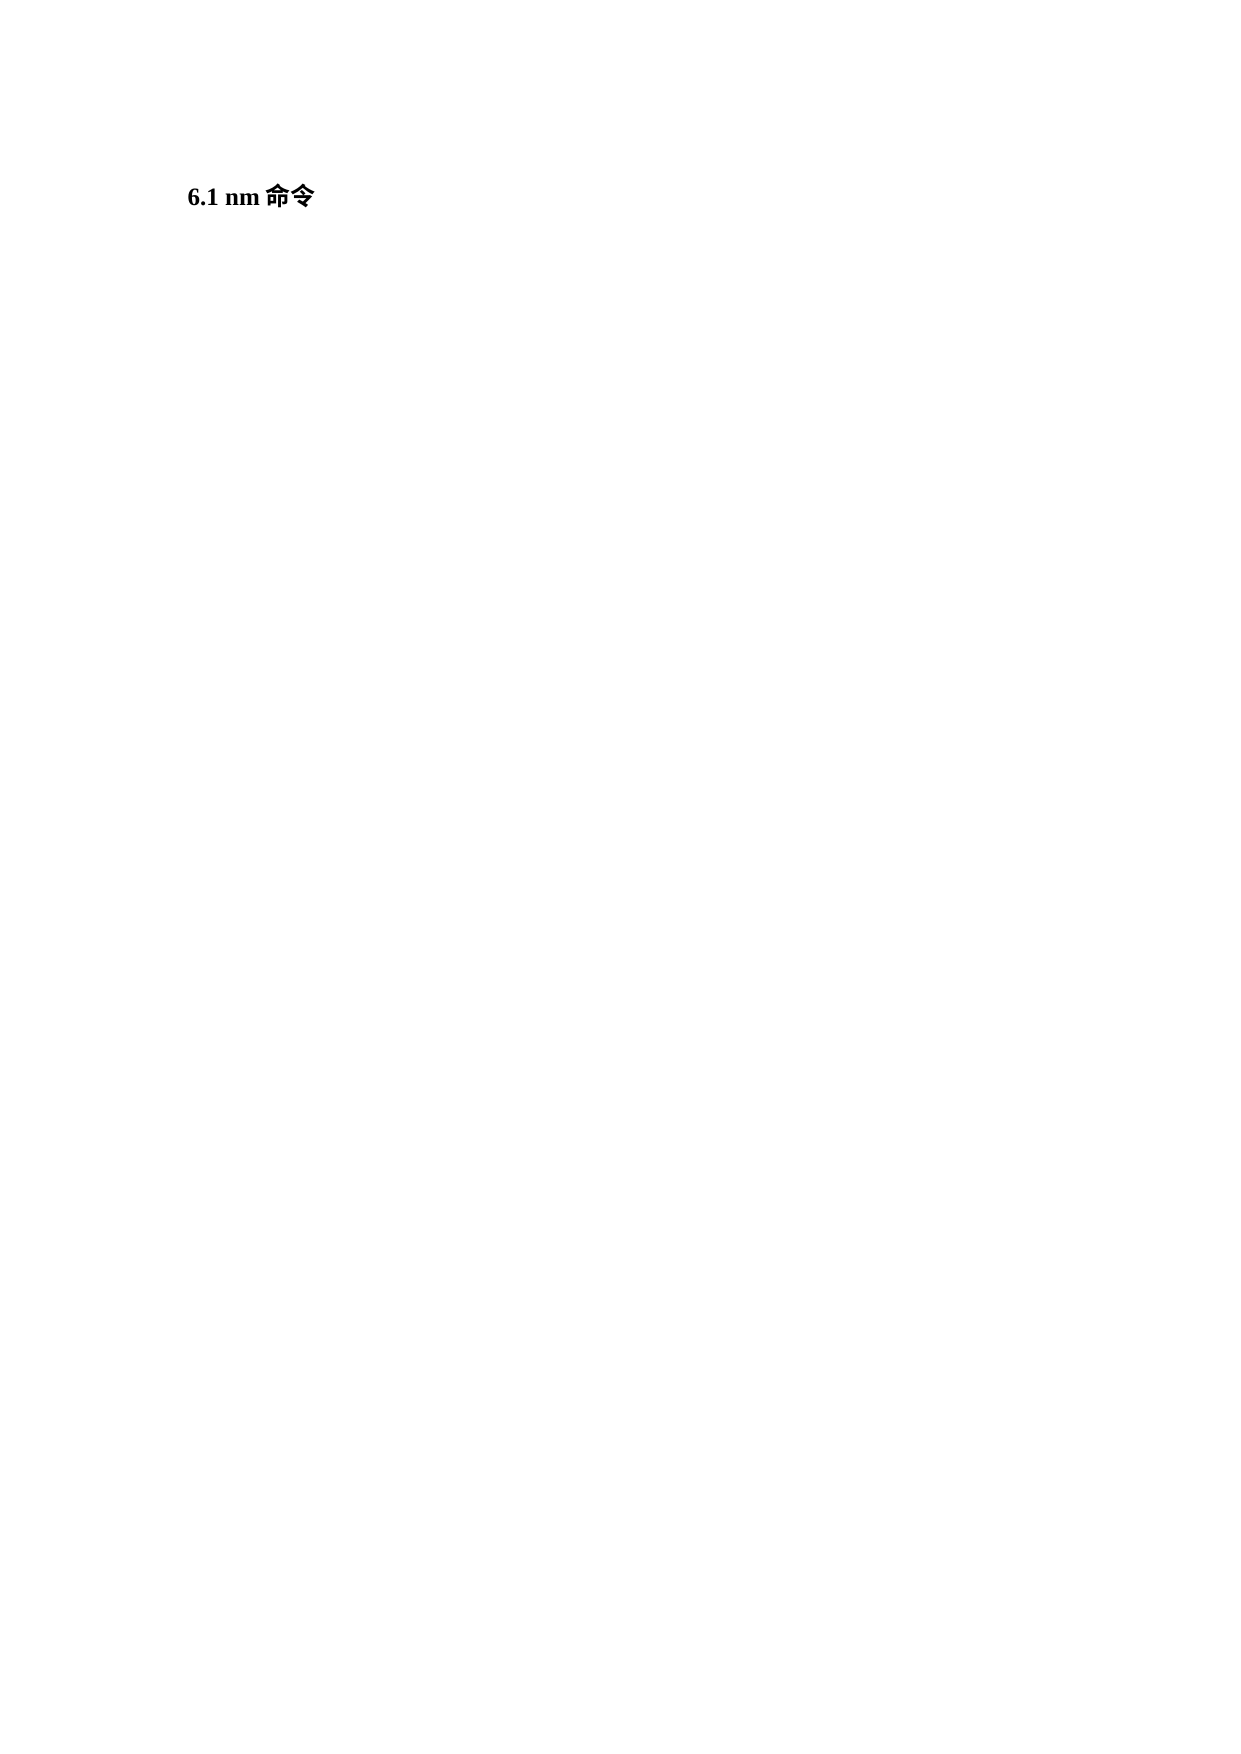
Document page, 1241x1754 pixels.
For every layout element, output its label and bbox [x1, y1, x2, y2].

subtitle [187, 162, 1053, 227]
